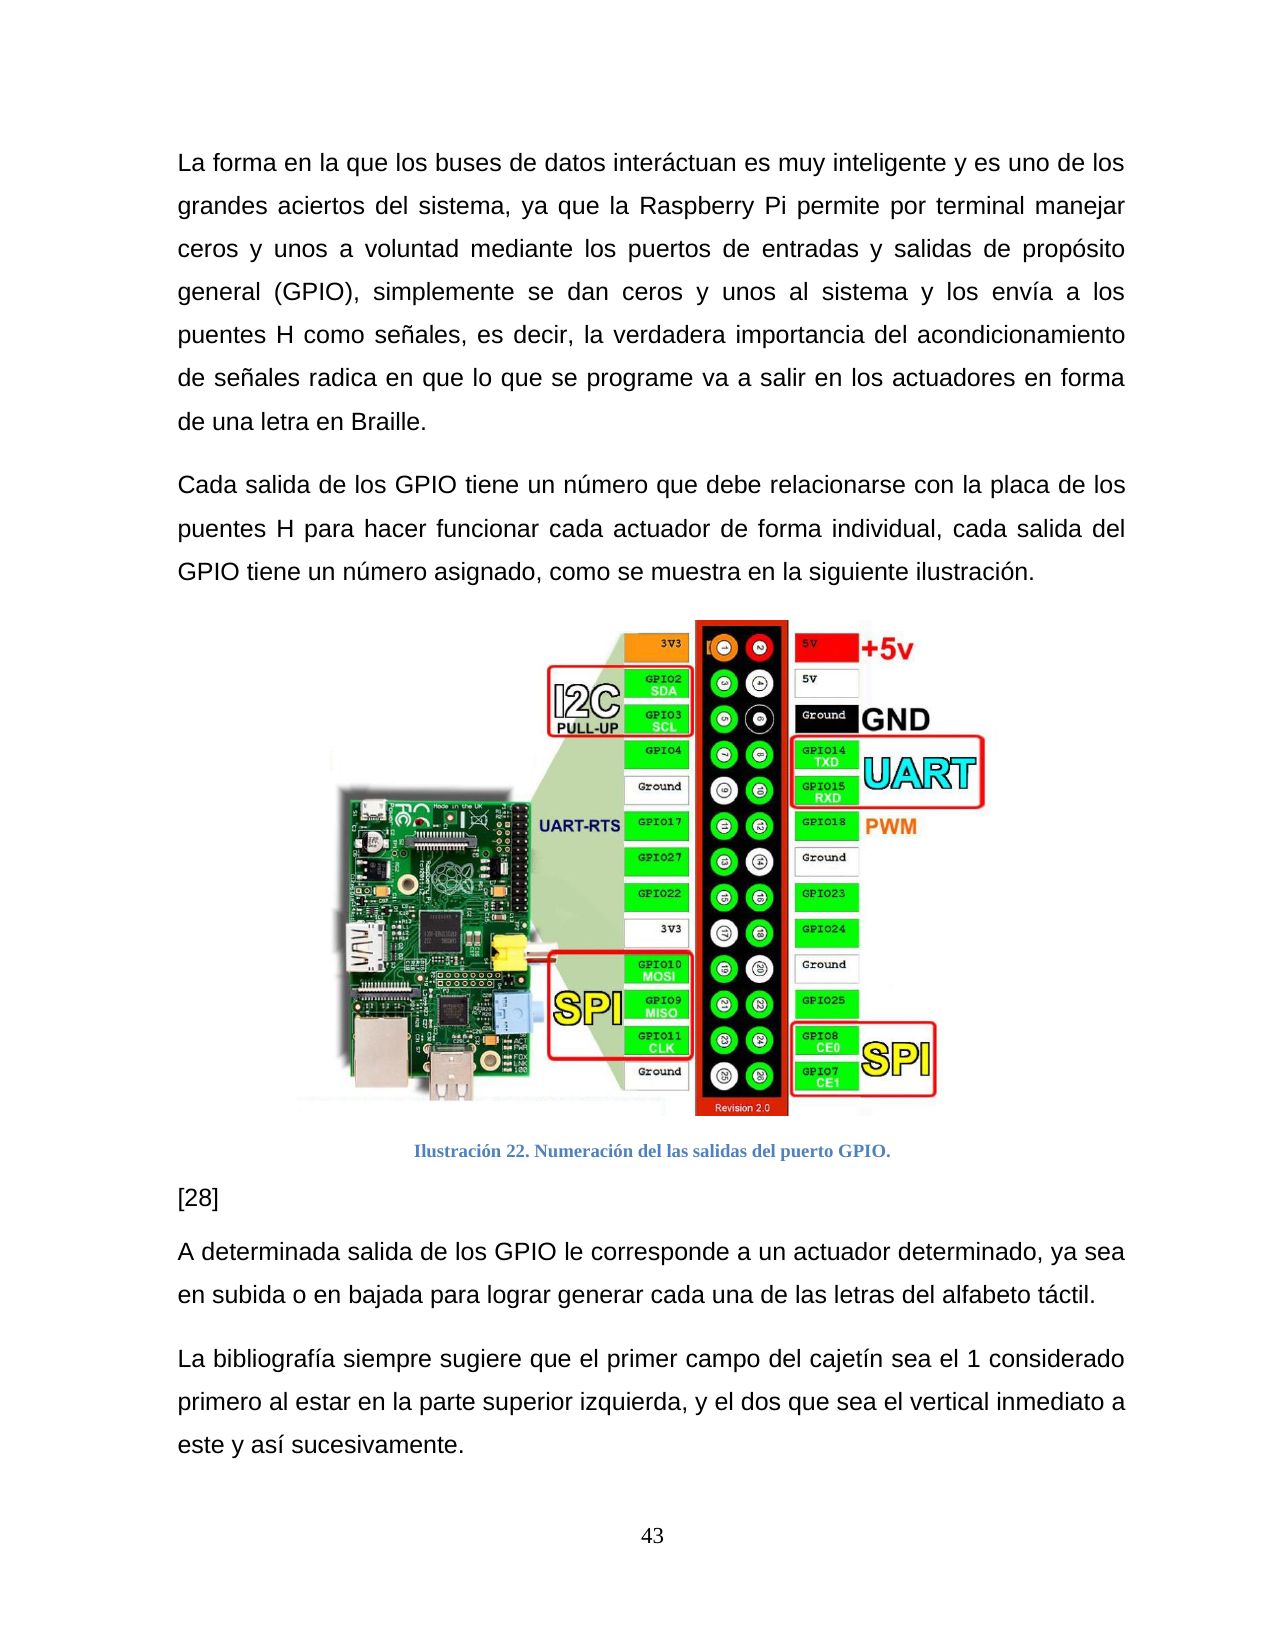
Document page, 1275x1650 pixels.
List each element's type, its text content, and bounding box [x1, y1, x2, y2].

text Cada salida de los GPIO tiene un número que debe relacionarse con la placa de los puentes H para hacer funcionar cada actuador de forma individual, cada salida del GPIO tiene un número asignado, como se muestra en la siguiente ilustración. [177, 470, 1127, 585]
text La forma en la que los buses de datos interáctuan es muy inteligente y es uno de los grandes aciertos del sistema, ya que la Raspberry Pi permite por terminal manejar ceros y unos a voluntad mediante los puertos de entradas y salidas de propósito general (GPIO), simplemente se dan ceros y unos al sistema y los envía a los puentes H como señales, es decir, la verdadera importancia del acondicionamiento de señales radica en que lo que se programe va a salir en los actuadores en forma de una letra en Braille. [177, 148, 1127, 435]
text A determinada salida de los GPIO le corresponde a un actuador determinado, ya sea en subida o en bajada para lograr generar cada una de las letras del alfabeto táctil. [177, 1236, 1127, 1308]
text [28] [177, 1183, 1127, 1211]
text La bibliografía siempre sugiere que el primer campo del cajetín sea el 1 considerado primero al estar en la parte superior izquierda, y el dos que sea el vertical inmediato a este y así sucesivamente. [177, 1343, 1127, 1458]
picture [297, 620, 1008, 1116]
text Ilustración 22. Numeración del las salidas del puerto GPIO. [177, 1140, 1127, 1162]
